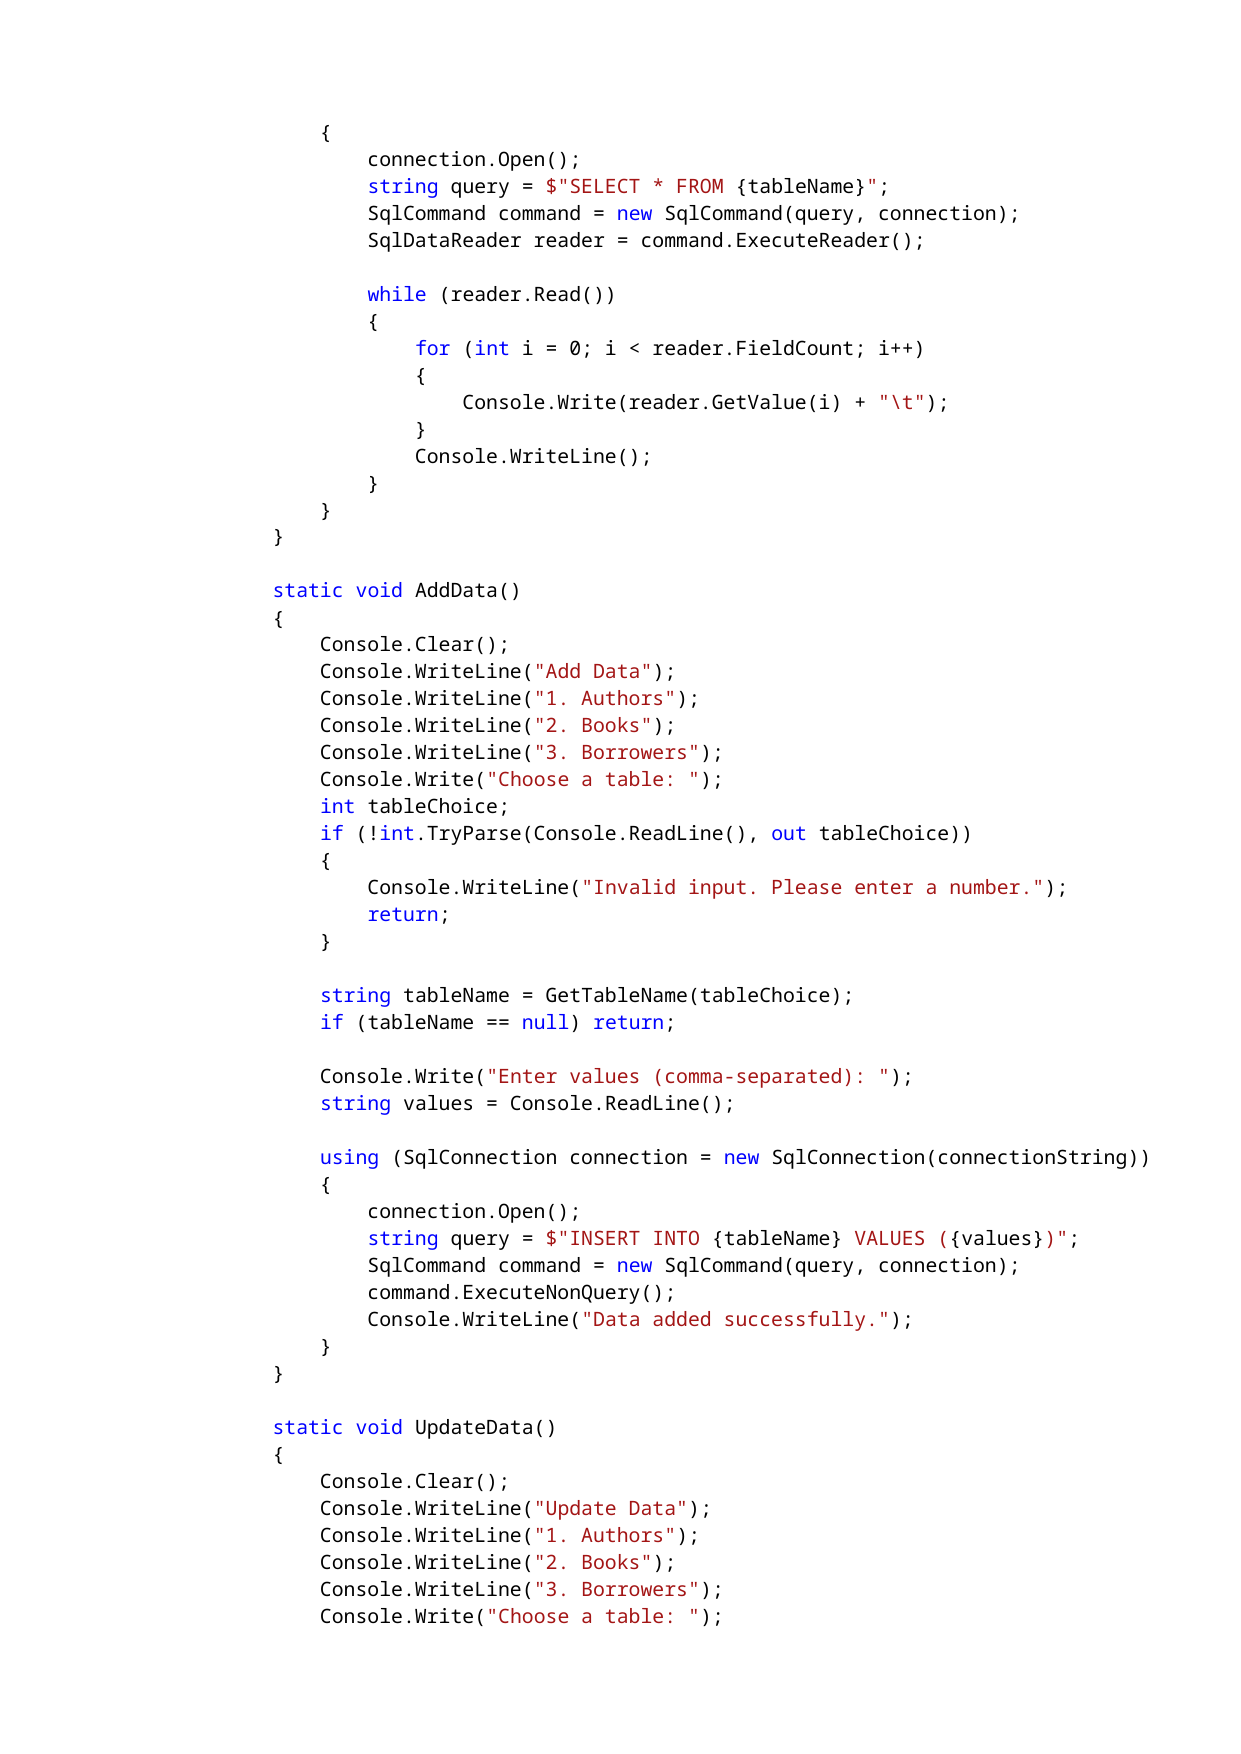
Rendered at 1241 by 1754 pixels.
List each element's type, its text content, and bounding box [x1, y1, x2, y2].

text Console.Clear(); [177, 631, 1152, 658]
text Console.WriteLine("Invalid input. Please enter a number."); [177, 873, 1152, 901]
text if (!int.TryParse(Console.ReadLine(), out tableChoice)) [177, 819, 1152, 847]
text string tableName = GetTableName(tableChoice); [177, 981, 1152, 1008]
text Console.WriteLine(); [177, 442, 1152, 469]
text SqlCommand command = new SqlCommand(query, connection); [177, 199, 1152, 226]
text { [177, 118, 1152, 145]
text Console.Write("Enter values (comma-separated): "); [177, 1062, 1152, 1089]
text { [177, 847, 1152, 873]
text Console.Clear(); [177, 1467, 1152, 1494]
text SqlCommand command = new SqlCommand(query, connection); [177, 1251, 1152, 1278]
text while (reader.Read()) [177, 280, 1152, 307]
text connection.Open(); [177, 1197, 1152, 1224]
text string query = $"INSERT INTO {tableName} VALUES ({values})"; [177, 1224, 1152, 1251]
text Console.WriteLine("3. Borrowers"); [177, 739, 1152, 766]
text using (SqlConnection connection = new SqlConnection(connectionString)) [177, 1143, 1152, 1170]
text { [177, 307, 1152, 334]
text string query = $"SELECT * FROM {tableName}"; [177, 172, 1152, 199]
text } [177, 1359, 1152, 1386]
text SqlDataReader reader = command.ExecuteReader(); [177, 226, 1152, 253]
text string values = Console.ReadLine(); [177, 1089, 1152, 1116]
text Console.WriteLine("Update Data"); [177, 1494, 1152, 1521]
text { [177, 1170, 1152, 1197]
text return; [177, 901, 1152, 927]
text } [177, 496, 1152, 523]
text Console.Write("Choose a table: "); [177, 766, 1152, 793]
text } [177, 415, 1152, 442]
text Console.WriteLine("3. Borrowers"); [177, 1575, 1152, 1602]
text static void UpdateData() [177, 1413, 1152, 1440]
text Console.WriteLine("2. Books"); [177, 1548, 1152, 1575]
text Console.WriteLine("2. Books"); [177, 712, 1152, 739]
text connection.Open(); [177, 145, 1152, 172]
text for (int i = 0; i < reader.FieldCount; i++) [177, 334, 1152, 361]
text Console.Write(reader.GetValue(i) + "\t"); [177, 388, 1152, 415]
text } [177, 469, 1152, 496]
text Console.WriteLine("Add Data"); [177, 658, 1152, 685]
text { [177, 1440, 1152, 1467]
text Console.WriteLine("1. Authors"); [177, 1521, 1152, 1548]
text int tableChoice; [177, 793, 1152, 819]
text Console.WriteLine("1. Authors"); [177, 685, 1152, 712]
text } [177, 523, 1152, 550]
text { [177, 361, 1152, 388]
text if (tableName == null) return; [177, 1008, 1152, 1035]
text Console.WriteLine("Data added successfully."); [177, 1305, 1152, 1332]
text command.ExecuteNonQuery(); [177, 1278, 1152, 1305]
text static void AddData() [177, 577, 1152, 604]
text } [177, 927, 1152, 954]
text Console.Write("Choose a table: "); [177, 1602, 1152, 1629]
text { [177, 604, 1152, 631]
text } [177, 1332, 1152, 1359]
